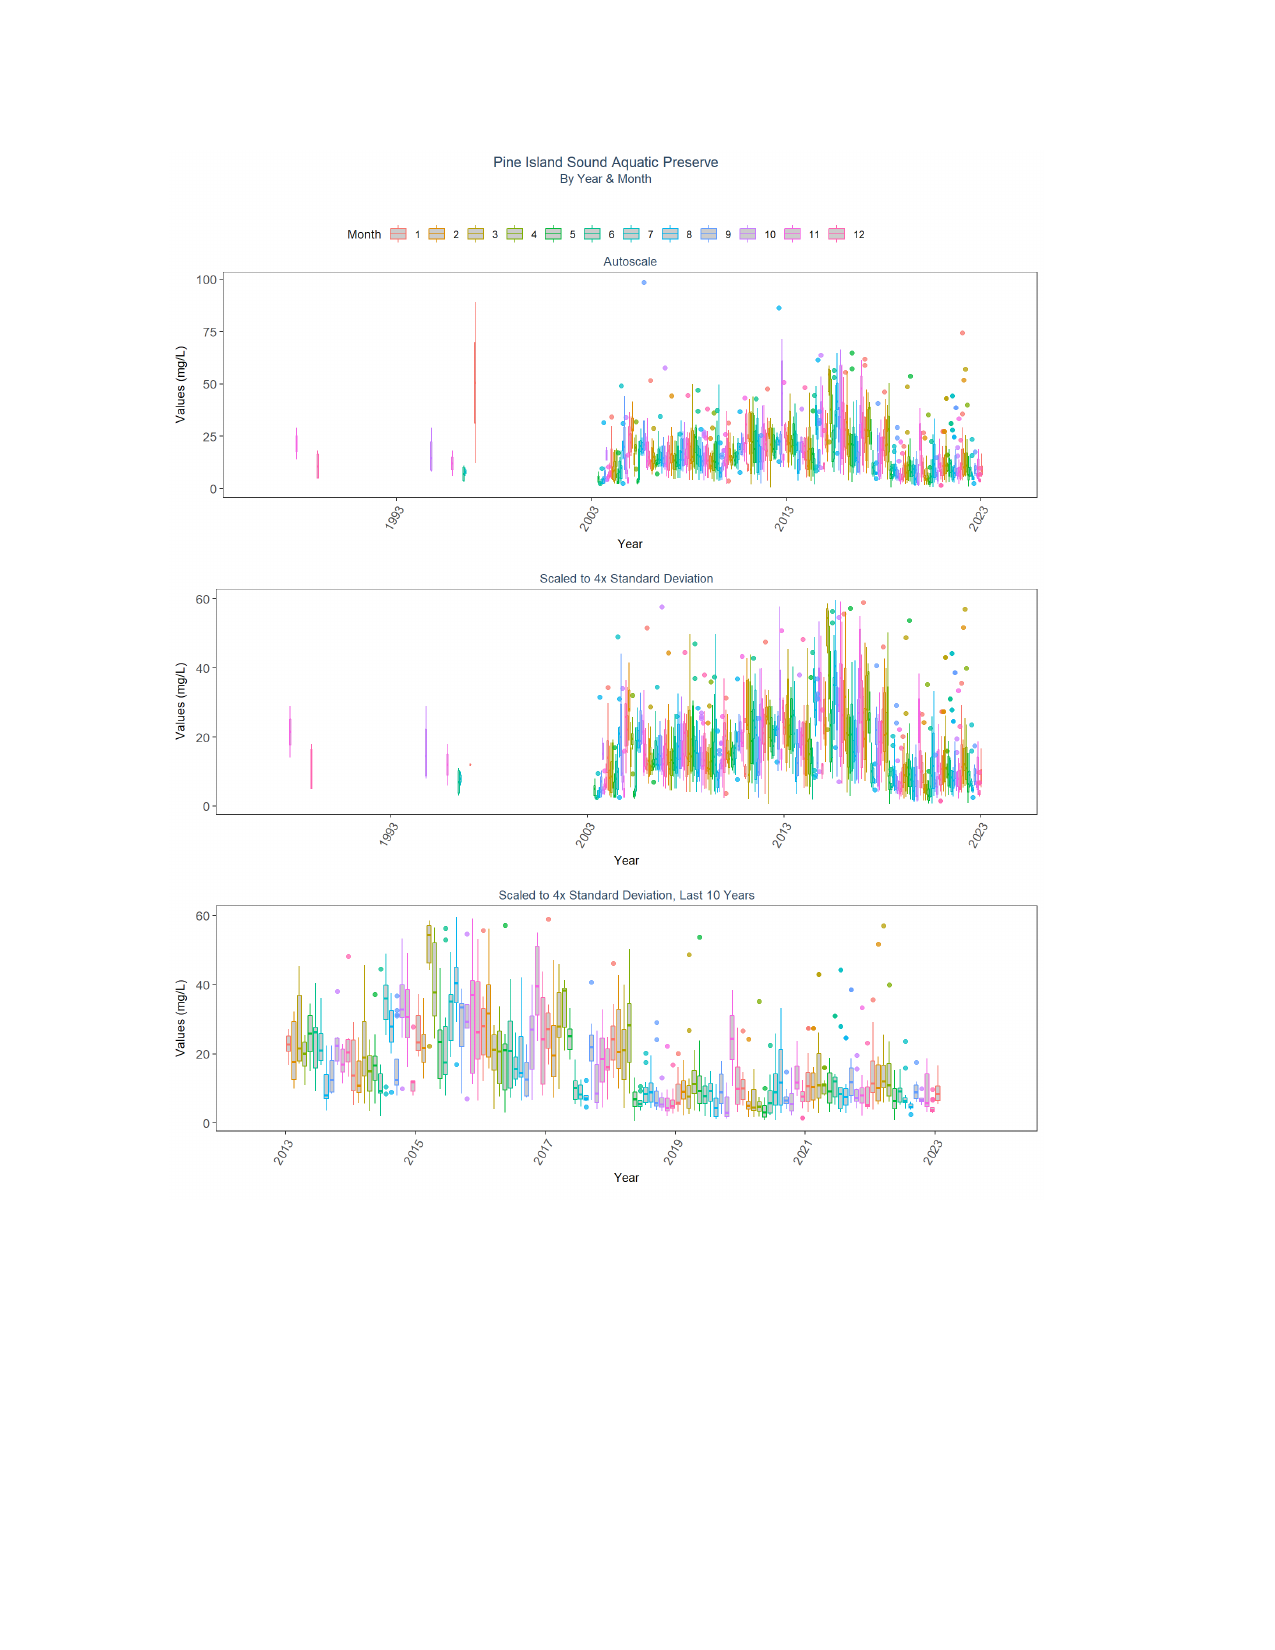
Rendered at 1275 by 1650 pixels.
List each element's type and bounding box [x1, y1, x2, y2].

picture [168, 150, 1044, 1200]
